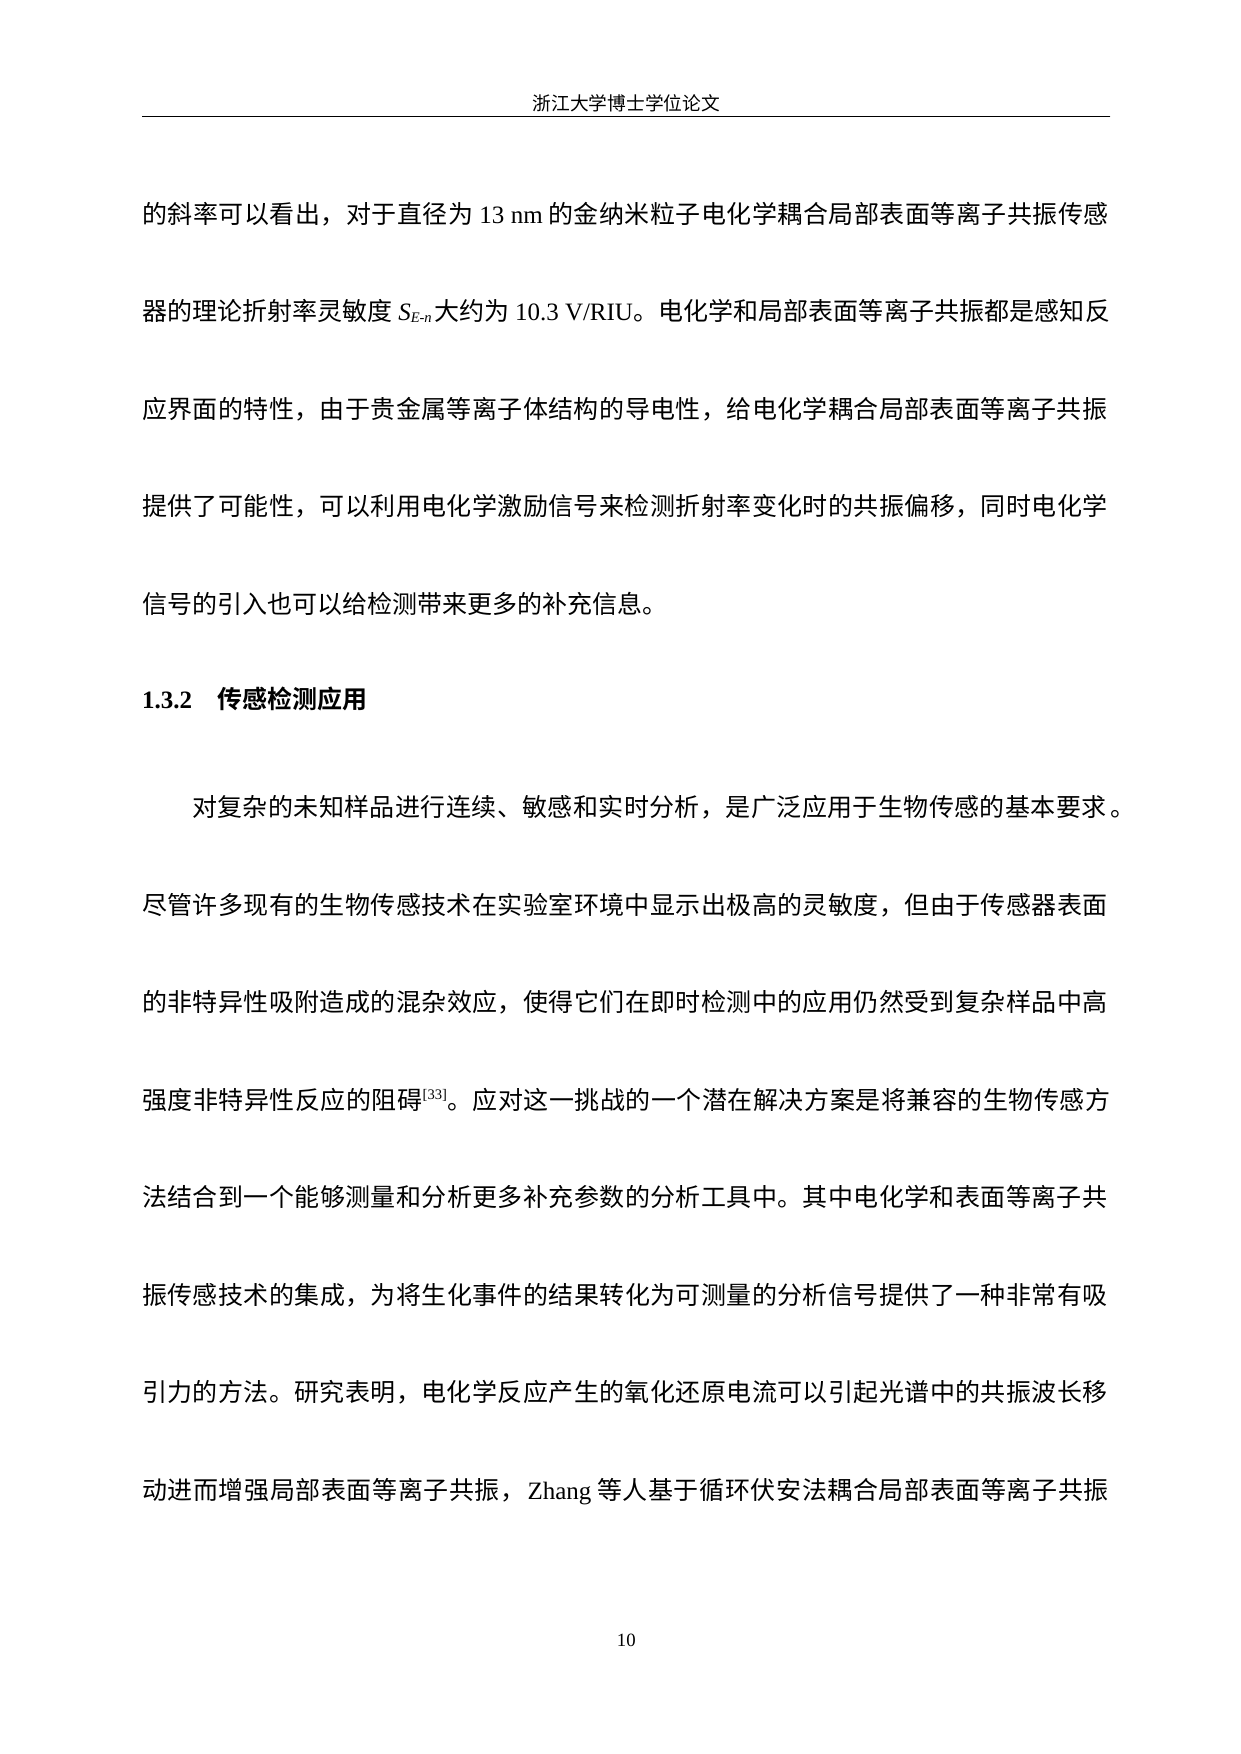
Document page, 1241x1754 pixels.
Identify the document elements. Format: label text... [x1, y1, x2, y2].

subtitle 传感检测应用 [142, 665, 1110, 730]
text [142, 773, 1110, 1521]
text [142, 180, 1110, 635]
